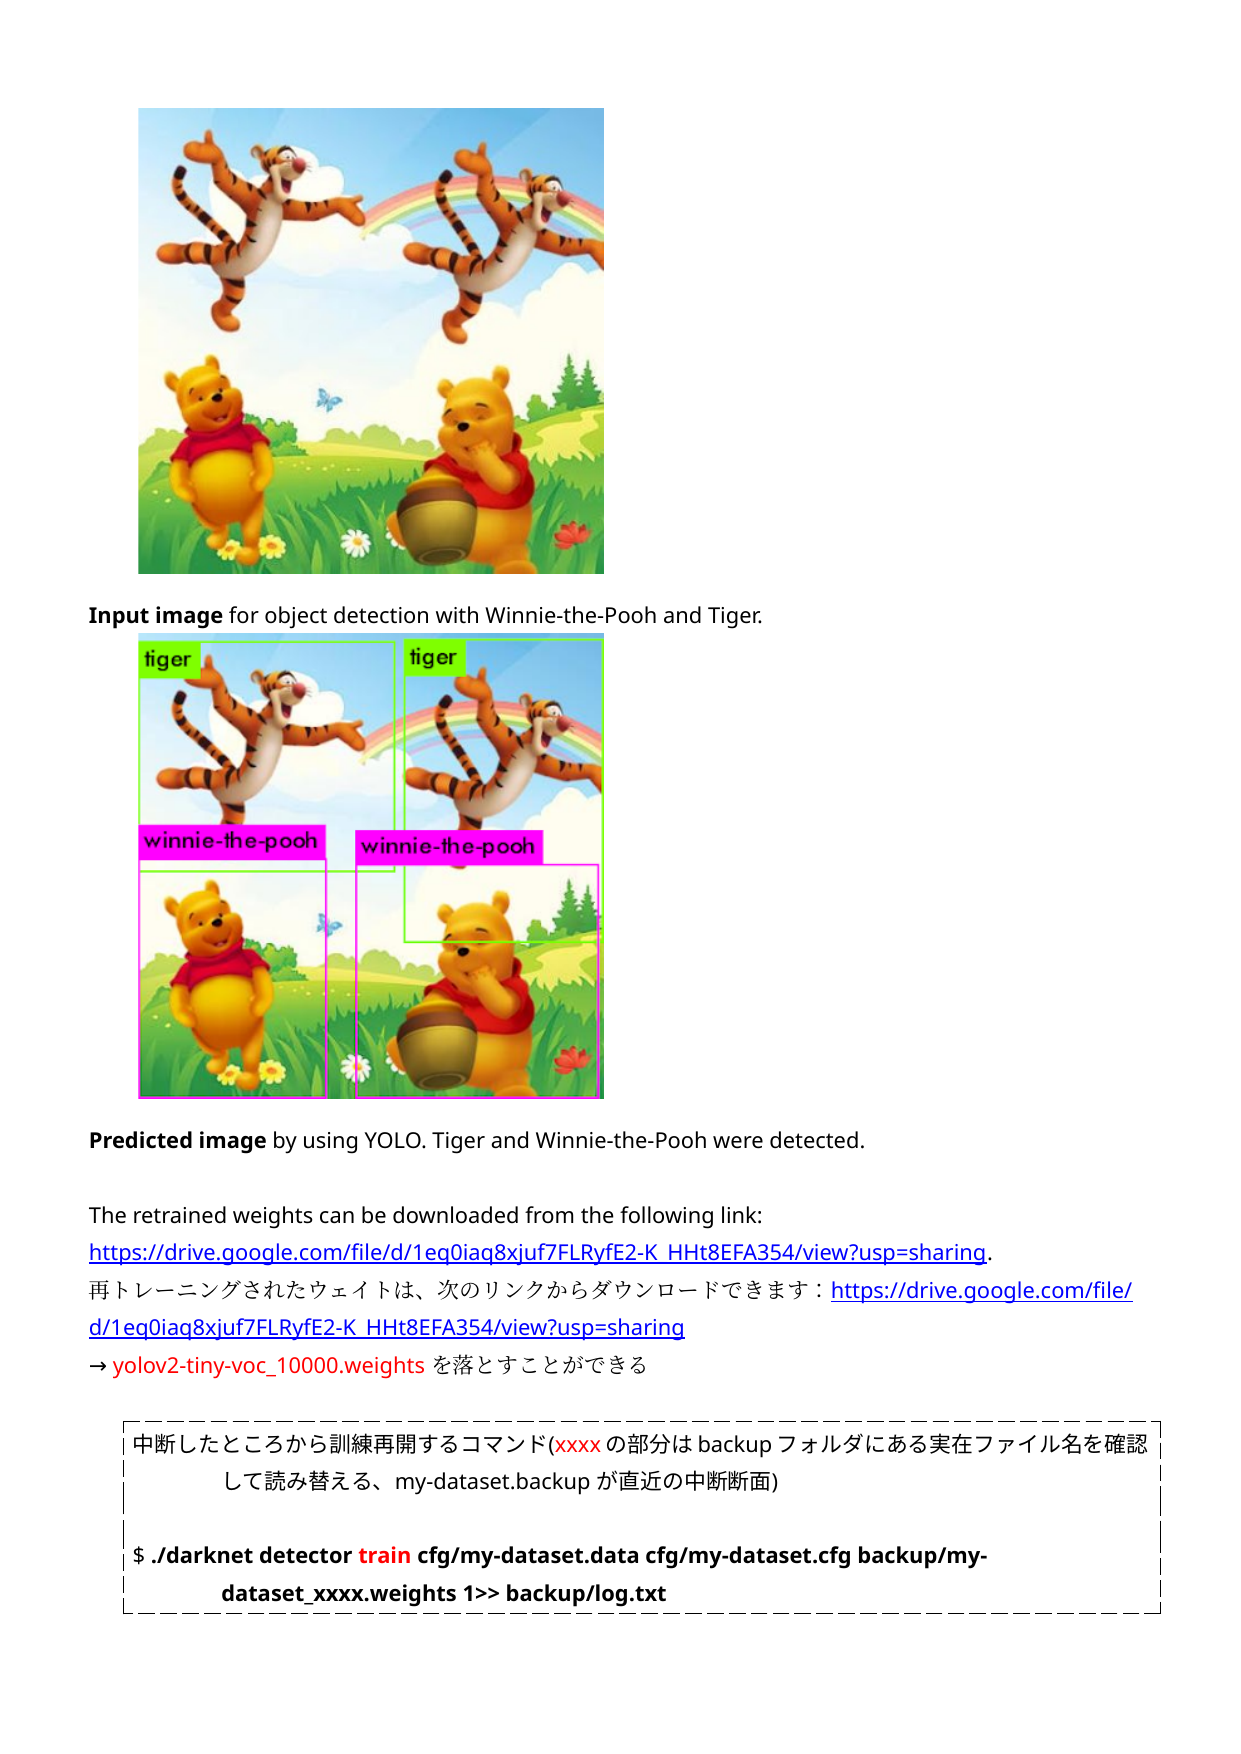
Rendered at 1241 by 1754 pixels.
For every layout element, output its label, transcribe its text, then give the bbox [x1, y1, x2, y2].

picture [138, 633, 604, 1099]
text $ ./darknet detector train cfg/my-dataset.data cfg/my-dataset.cfg backup/my-dataset_xxxx.weights 1>> backup/log.txt [123, 1533, 1161, 1614]
text Input image for object detection with Winnie-the-Pooh and Tiger. [89, 596, 1152, 633]
text The retrained weights can be downloaded from the following link: https://drive.google.com/file/d/1eq0iaq8xjuf7FLRyfE2-K_HHt8EFA354/view?usp=sharing. [89, 1196, 1152, 1271]
text Predicted image by using YOLO. Tiger and Winnie-the-Pooh were detected. [89, 1121, 1152, 1158]
text → yolov2-tiny-voc_10000.weights を落とすことができる [89, 1346, 1152, 1383]
picture [138, 108, 604, 574]
text 中断したところから訓練再開するコマンド(xxxxの部分はbackupフォルダにある実在ファイル名を確認して読み替える、my-dataset.backup が直近の中断断面) [123, 1421, 1161, 1499]
text 再トレーニングされたウェイトは、次のリンクからダウンロードできます：https://drive.google.com/file/d/1eq0iaq8xjuf7FLRyfE2-K_HHt8EFA354/view?usp=sharing [89, 1271, 1152, 1346]
